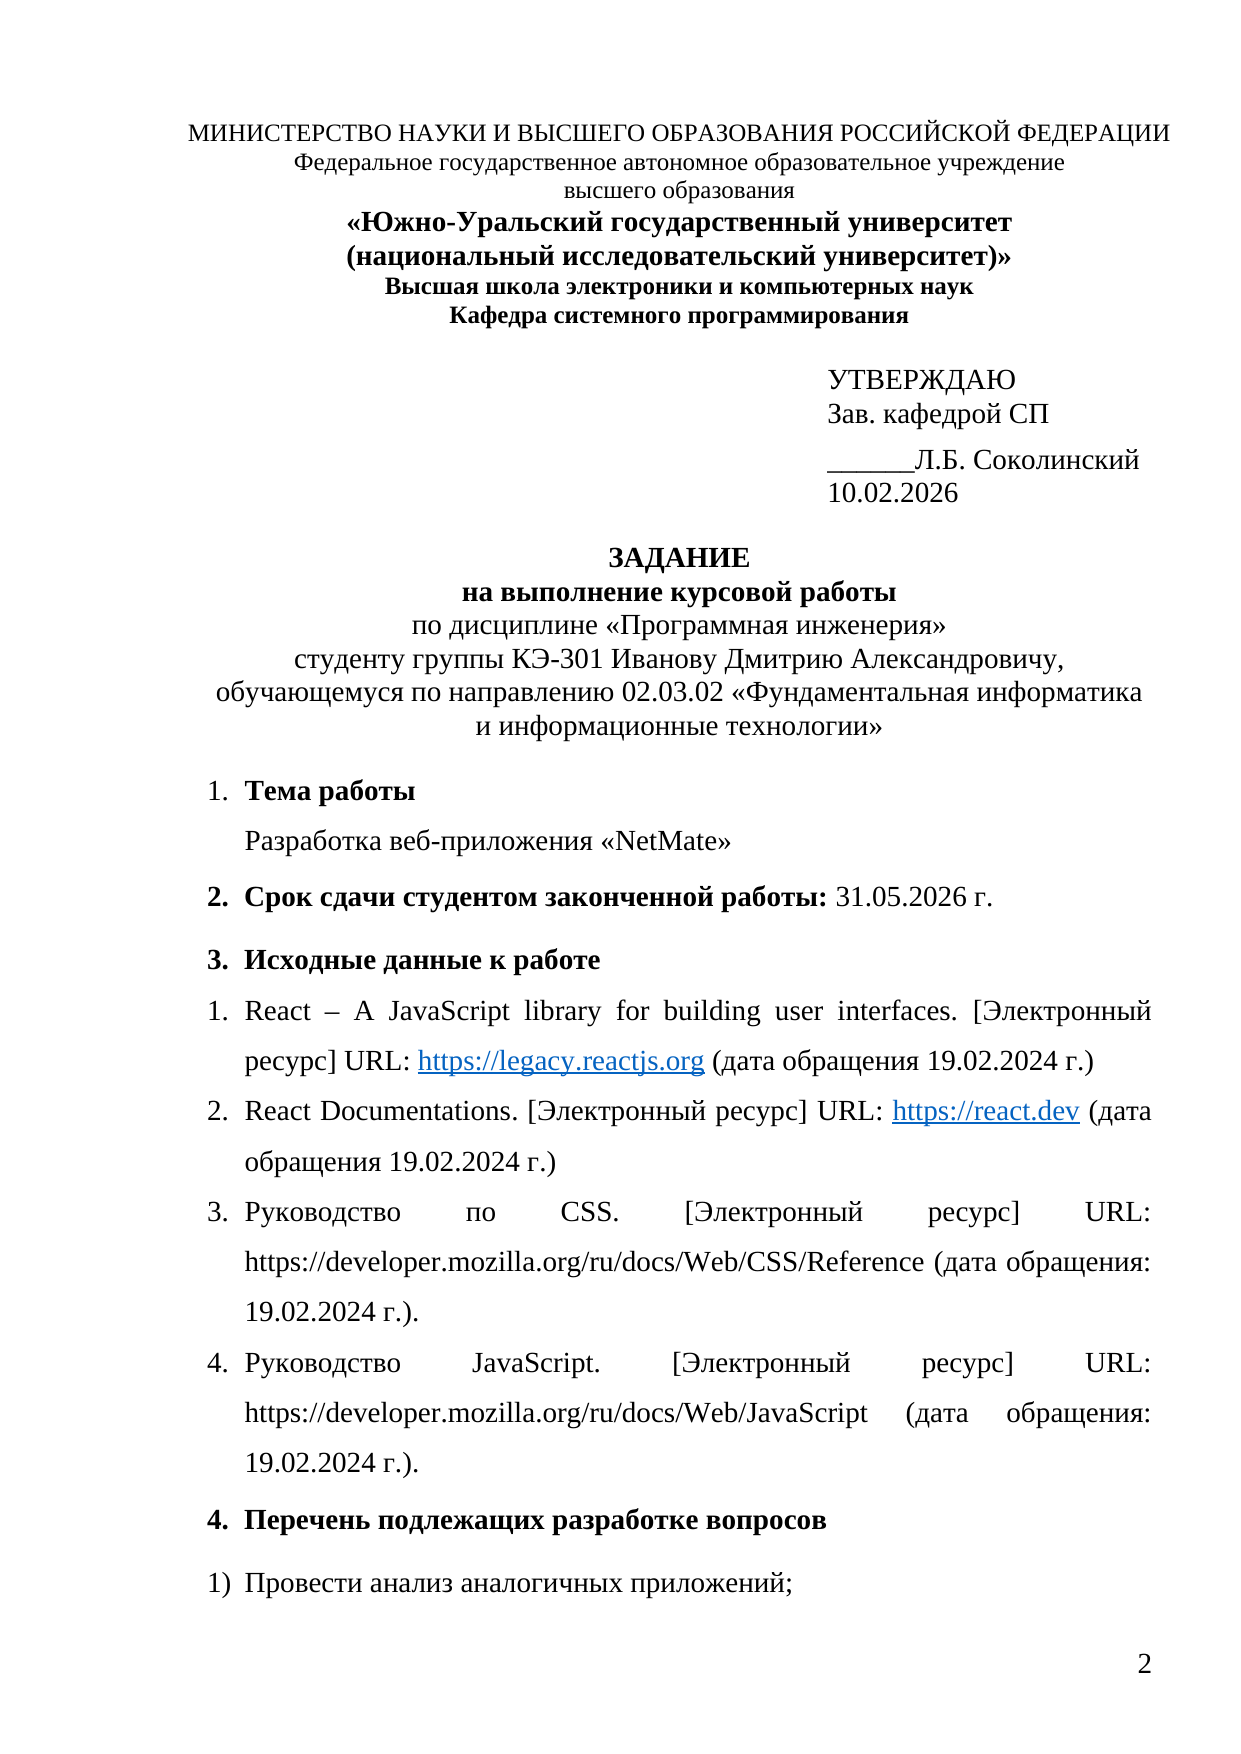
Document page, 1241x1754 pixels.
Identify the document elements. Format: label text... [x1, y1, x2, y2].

list React Documentations. [Электронный ресурс] URL: https://react.dev (дата обращения 19.02.2024 г.) [207, 1093, 1152, 1177]
text Высшая школа электроники и компьютерных наук [207, 271, 1152, 300]
text обучающемуся по направлению 02.03.02 «Фундаментальная информатика и информационные технологии» [207, 674, 1152, 773]
text ЗАДАНИЕ [207, 540, 1152, 574]
text Кафедра системного программирования [207, 300, 1152, 329]
text на выполнение курсовой работы [207, 574, 1152, 607]
list Исходные данные к работе [207, 942, 1152, 976]
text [177, 118, 1181, 147]
text Федеральное государственное автономное образовательное учреждение высшего образования [207, 147, 1152, 204]
text УТВЕРЖДАЮ [827, 362, 1152, 396]
list React – A JavaScript library for building user interfaces. [Электронный ресурс] URL: https://legacy.reactjs.org (дата обращения 19.02.2024 г.) [207, 993, 1152, 1077]
list Руководство JavaScript. [Электронный ресурс] URL: https://developer.mozilla.org/ru/docs/Web/JavaScript (дата обращения: 19.02.2024 г.). [207, 1345, 1152, 1479]
list Провести анализ аналогичных приложений; [207, 1565, 1152, 1598]
list Руководство по CSS. [Электронный ресурс] URL: https://developer.mozilla.org/ru/docs/Web/CSS/Reference (дата обращения: 19.02.2024 г.). [207, 1194, 1152, 1328]
text ______Л.Б. Соколинский [827, 442, 1152, 476]
text (национальный исследовательский университет)» [207, 238, 1152, 271]
text по дисциплине «Программная инженерия» [207, 607, 1152, 641]
list Тема работы Разработка веб-приложения «NetMate» [207, 773, 1152, 857]
text Зав. кафедрой СП [827, 396, 1152, 429]
list Перечень подлежащих разработке вопросов [207, 1502, 1152, 1536]
text студенту группы КЭ-301 Иванову Дмитрию Александровичу, [207, 641, 1152, 674]
text 10.02.2024 [827, 476, 1152, 509]
list Срок сдачи студентом законченной работы: 31.05.2024 г. [207, 879, 1152, 913]
text «Южно-Уральский государственный университет [207, 204, 1152, 238]
